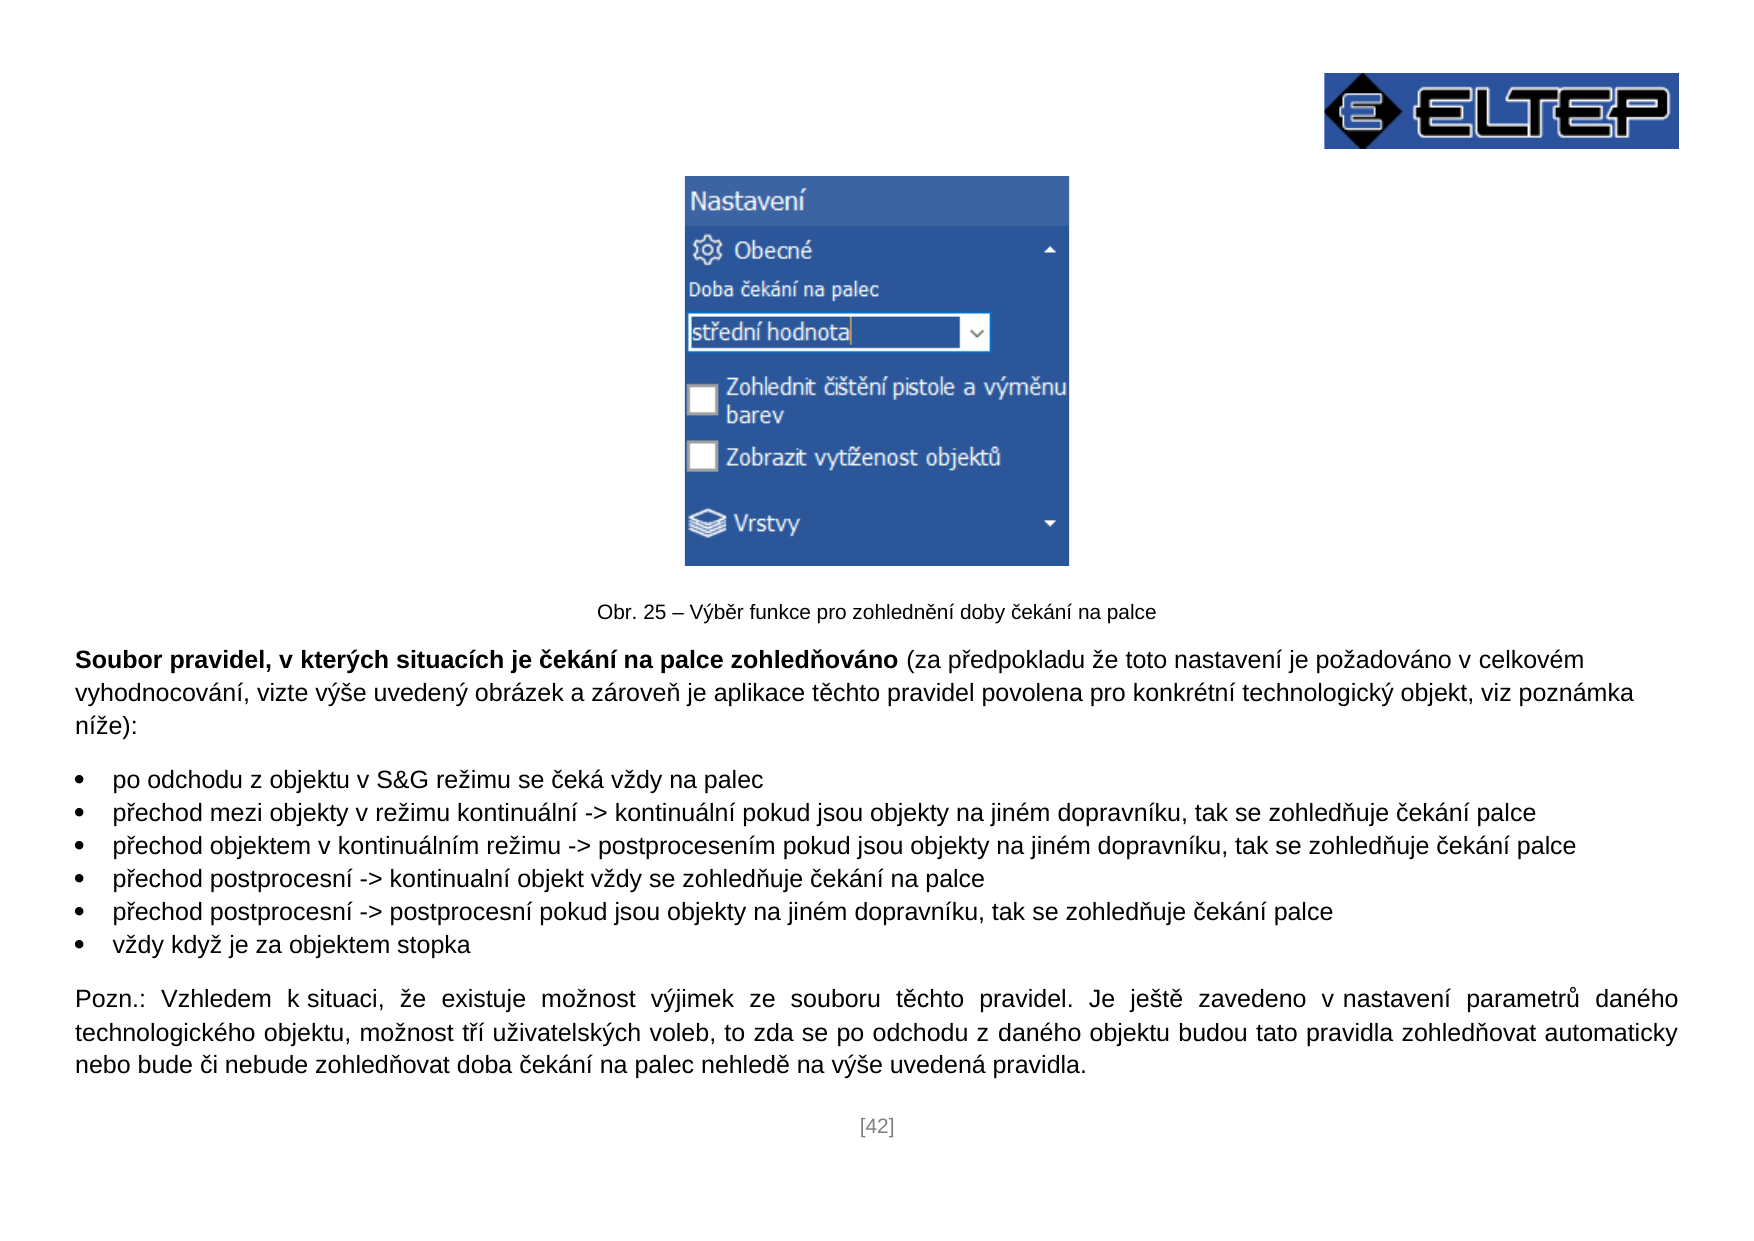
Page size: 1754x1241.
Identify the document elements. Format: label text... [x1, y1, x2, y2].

list přechod mezi objekty v režimu kontinuální -> kontinuální pokud jsou objekty na jiném dopravníku, tak se zohledňuje čekání palce [75, 798, 1679, 827]
list přechod objektem v kontinuálním režimu -> postprocesením pokud jsou objekty na jiném dopravníku, tak se zohledňuje čekání palce [75, 831, 1679, 860]
text Obr. 25 – Výběr funkce pro zohlednění doby čekání na palce [75, 599, 1679, 624]
list vždy když je za objektem stopka [75, 931, 1679, 959]
text Pozn.: Vzhledem k situaci, že existuje možnost výjimek ze souboru těchto pravidel. Je ještě zavedeno v nastavení parametrů daného technologického objektu, možnost tří uživatelských voleb, to zda se po odchodu z daného objektu budou tato pravidla zohledňovat automaticky nebo bude či nebude zohledňovat doba čekání na palec nehledě na výše uvedená pravidla. [75, 984, 1679, 1079]
list přechod postprocesní -> postprocesní pokud jsou objekty na jiném dopravníku, tak se zohledňuje čekání palce [75, 897, 1679, 926]
list po odchodu z objektu v S&G režimu se čeká vždy na palec [75, 765, 1679, 794]
list přechod postprocesní -> kontinualní objekt vždy se zohledňuje čekání na palce [75, 864, 1679, 893]
text Soubor pravidel, v kterých situacích je čekání na palce zohledňováno (za předpokladu že toto nastavení je požadováno v celkovém vyhodnocování, vizte výše uvedený obrázek a zároveň je aplikace těchto pravidel povolena pro konkrétní technologický objekt, viz poznámka níže): [75, 645, 1679, 740]
picture [684, 176, 1070, 566]
picture [1324, 73, 1679, 149]
